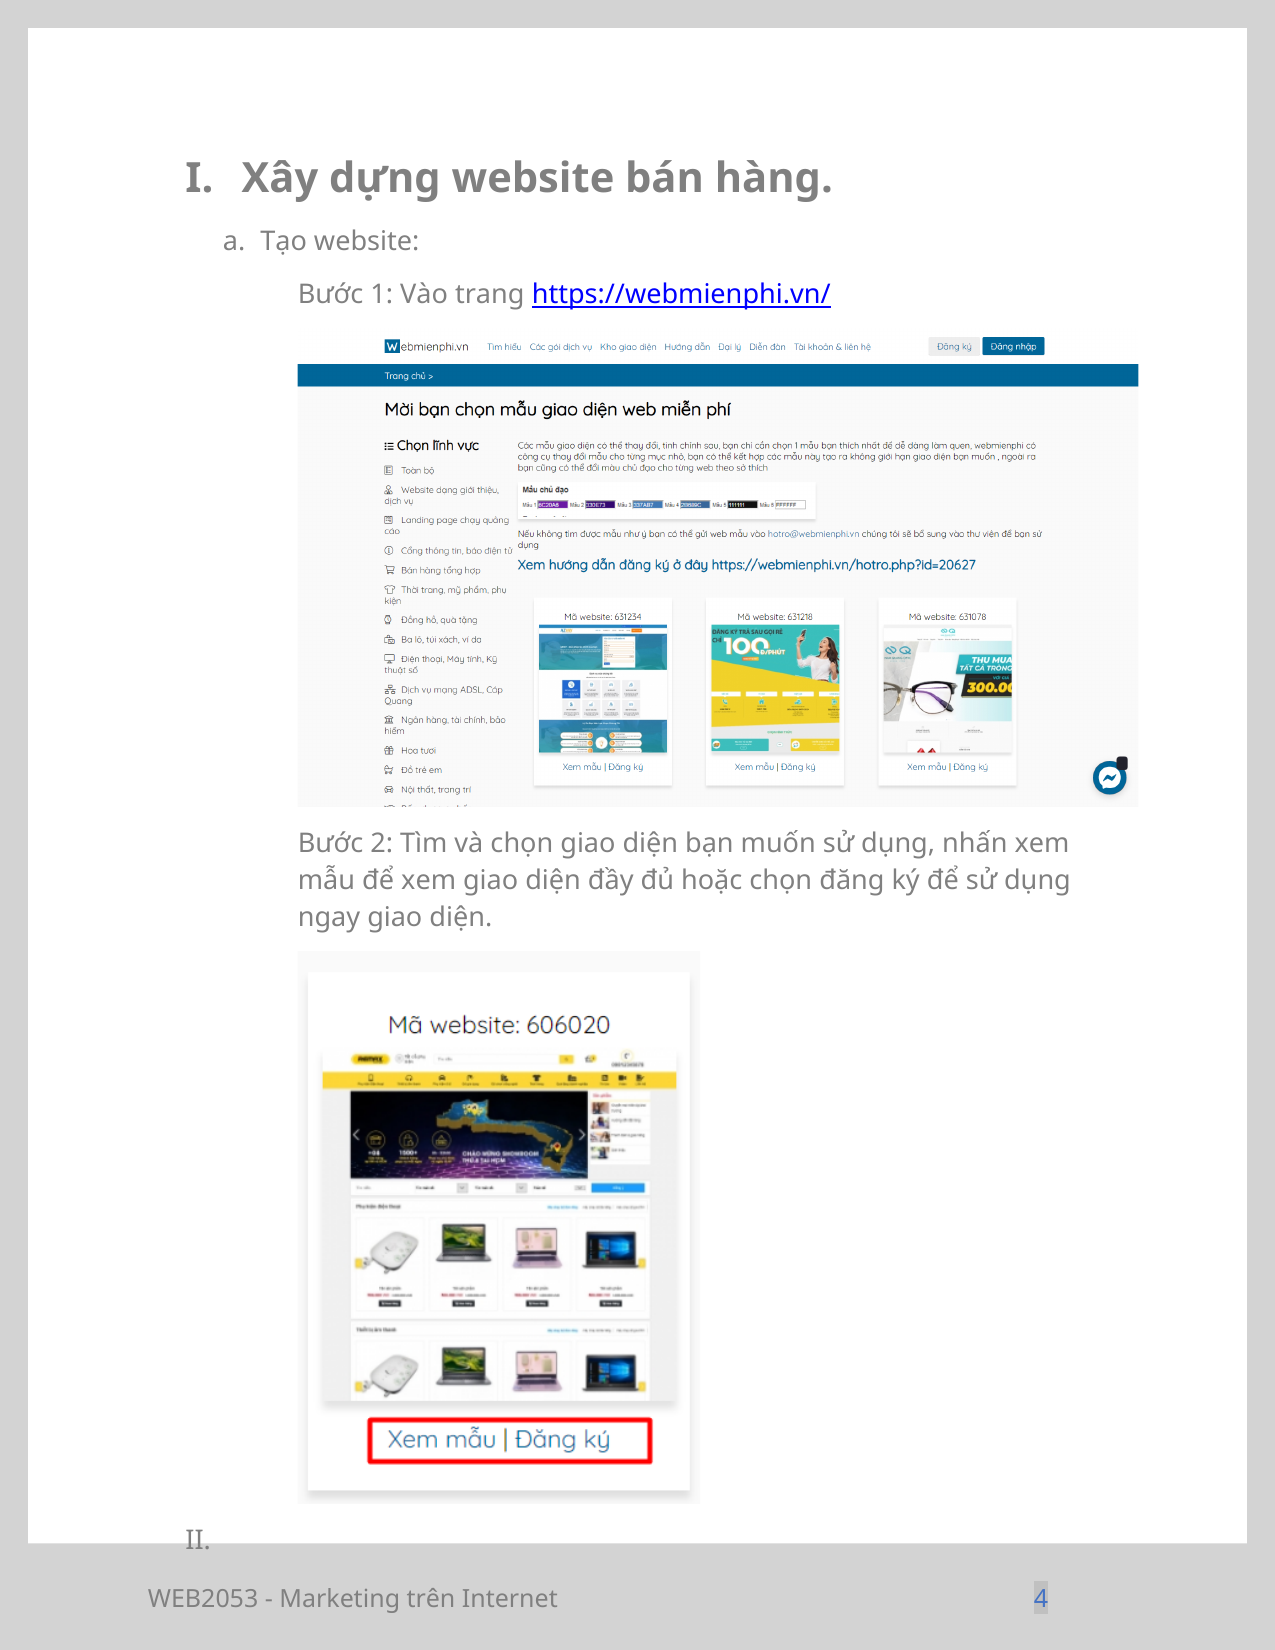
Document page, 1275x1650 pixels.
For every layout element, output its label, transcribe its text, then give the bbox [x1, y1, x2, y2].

list Xây dựng website bán hàng. [185, 148, 1127, 204]
picture [297, 328, 1139, 363]
list Tạo website: [223, 221, 1127, 258]
list Bước 2: Tìm và chọn giao diện bạn muốn sử dụng, nhấn xem mẫu để xem giao diện đầy đủ hoặc chọn đăng ký để sử dụng ngay giao diện. [298, 824, 1127, 934]
picture [297, 951, 701, 1504]
picture [297, 387, 1139, 807]
list Bước 1: Vào trang https://webmienphi.vn/ [298, 275, 1127, 312]
